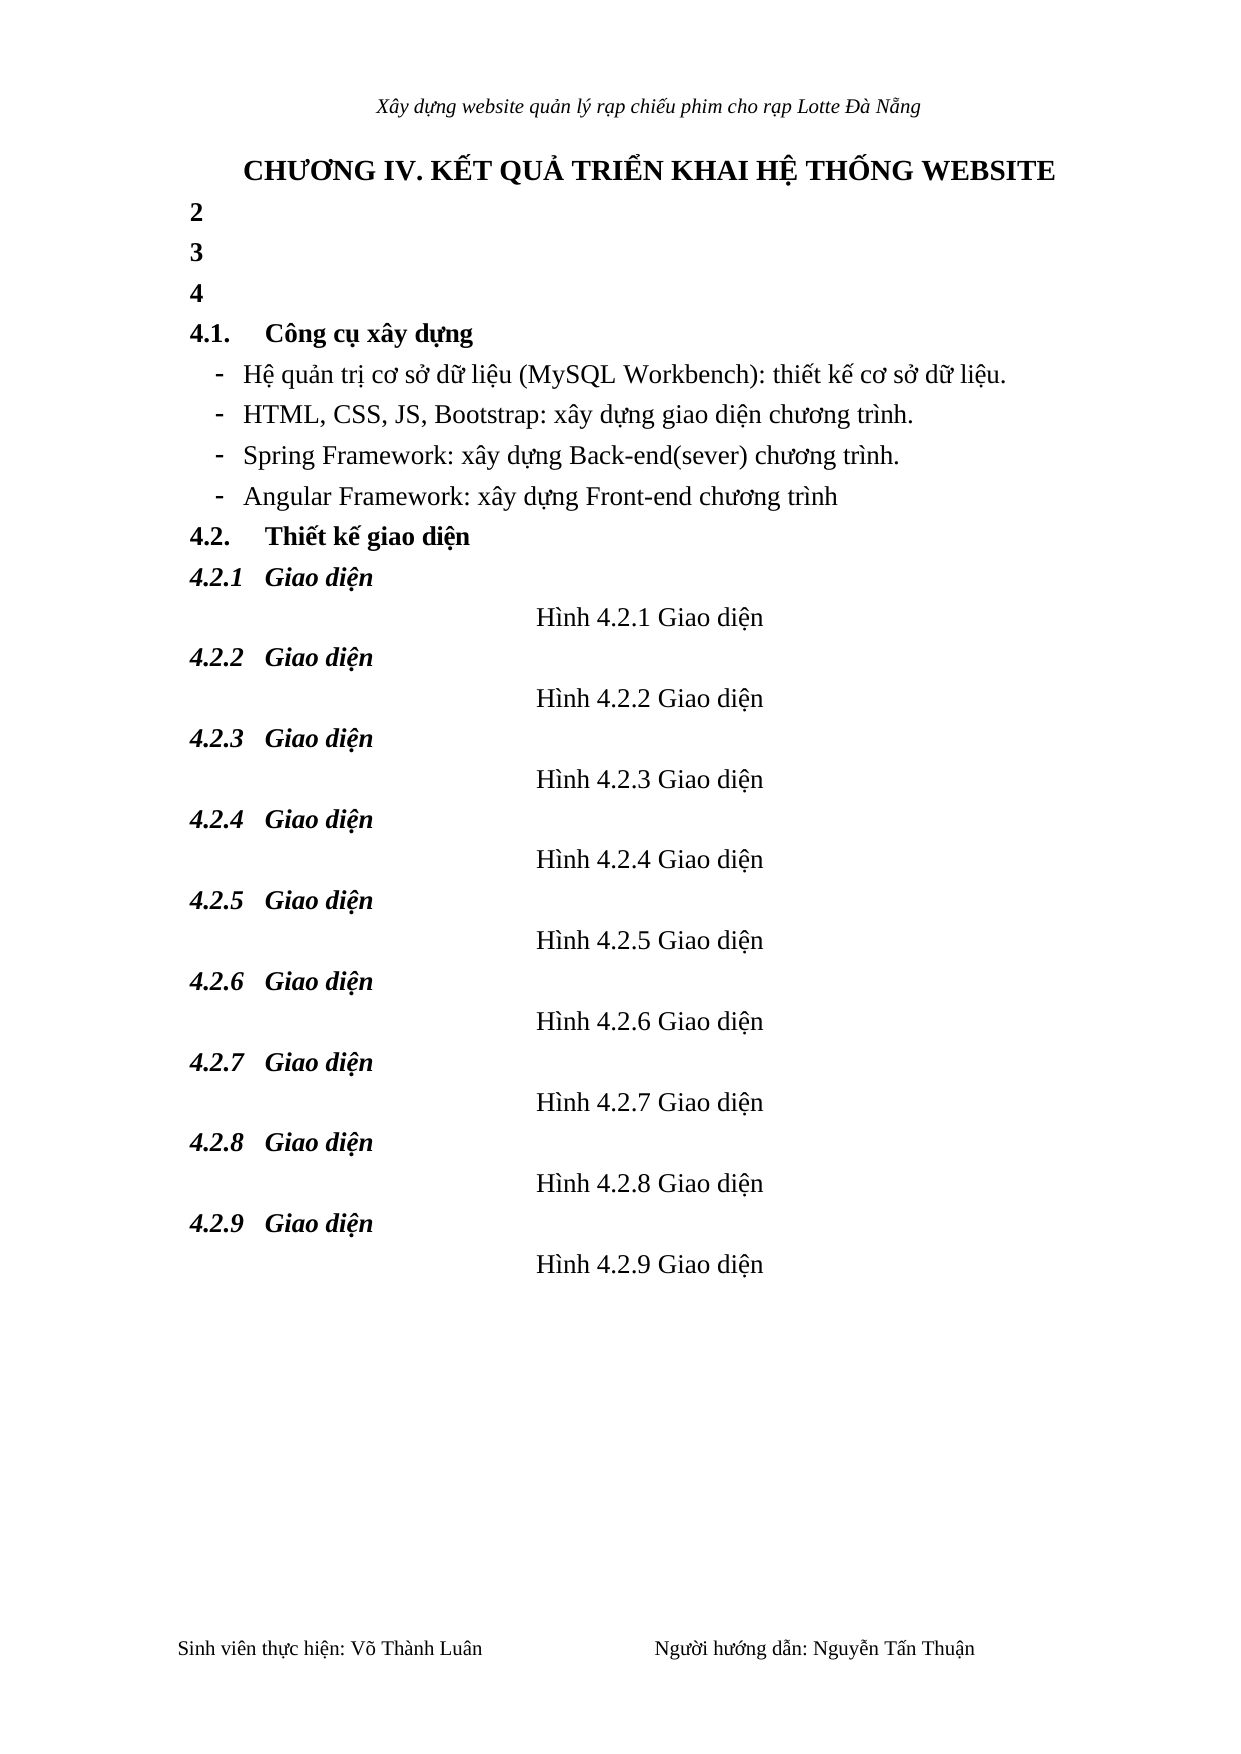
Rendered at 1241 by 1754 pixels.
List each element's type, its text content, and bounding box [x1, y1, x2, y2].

text Hình 4.2.3 Giao diện [177, 763, 1122, 794]
text Hình 4.2.4 Giao diện [177, 844, 1122, 875]
text Hình 4.2.1 Giao diện [177, 601, 1122, 632]
list 4.2.7 Giao diện [189, 1046, 1122, 1077]
list 4.2.5 Giao diện [189, 884, 1122, 915]
list 4.2.3 Giao diện [189, 722, 1122, 753]
list Spring Framework: xây dựng Back-end(sever) chương trình. [215, 439, 1122, 470]
list HTML, CSS, JS, Bootstrap: xây dựng giao diện chương trình. [215, 398, 1122, 430]
list Angular Framework: xây dựng Front-end chương trình [215, 480, 1122, 511]
list 4.2.1 Giao diện [189, 561, 1122, 592]
list 4.2.9 Giao diện [189, 1207, 1122, 1238]
list 4.2.6 Giao diện [189, 965, 1122, 996]
list Hệ quản trị cơ sở dữ liệu (MySQL Workbench): thiết kế cơ sở dữ liệu. [215, 358, 1122, 389]
list 4.2.8 Giao diện [189, 1127, 1122, 1158]
list 4.2.2 Giao diện [189, 642, 1122, 673]
text Hình 4.2.6 Giao diện [177, 1005, 1122, 1036]
text Hình 4.2.7 Giao diện [177, 1086, 1122, 1117]
list 4.2.4 Giao diện [189, 803, 1122, 834]
text CHƯƠNG IV. KẾT QUẢ TRIỂN KHAI HỆ THỐNG WEBSITE [177, 153, 1122, 186]
text Công cụ xây dựng [189, 317, 1122, 348]
text Hình 4.2.9 Giao diện [177, 1248, 1122, 1279]
text Thiết kế giao diện [189, 520, 1122, 551]
text Hình 4.2.2 Giao diện [177, 682, 1122, 713]
text Hình 4.2.5 Giao diện [177, 924, 1122, 956]
text Hình 4.2.8 Giao diện [177, 1167, 1122, 1198]
